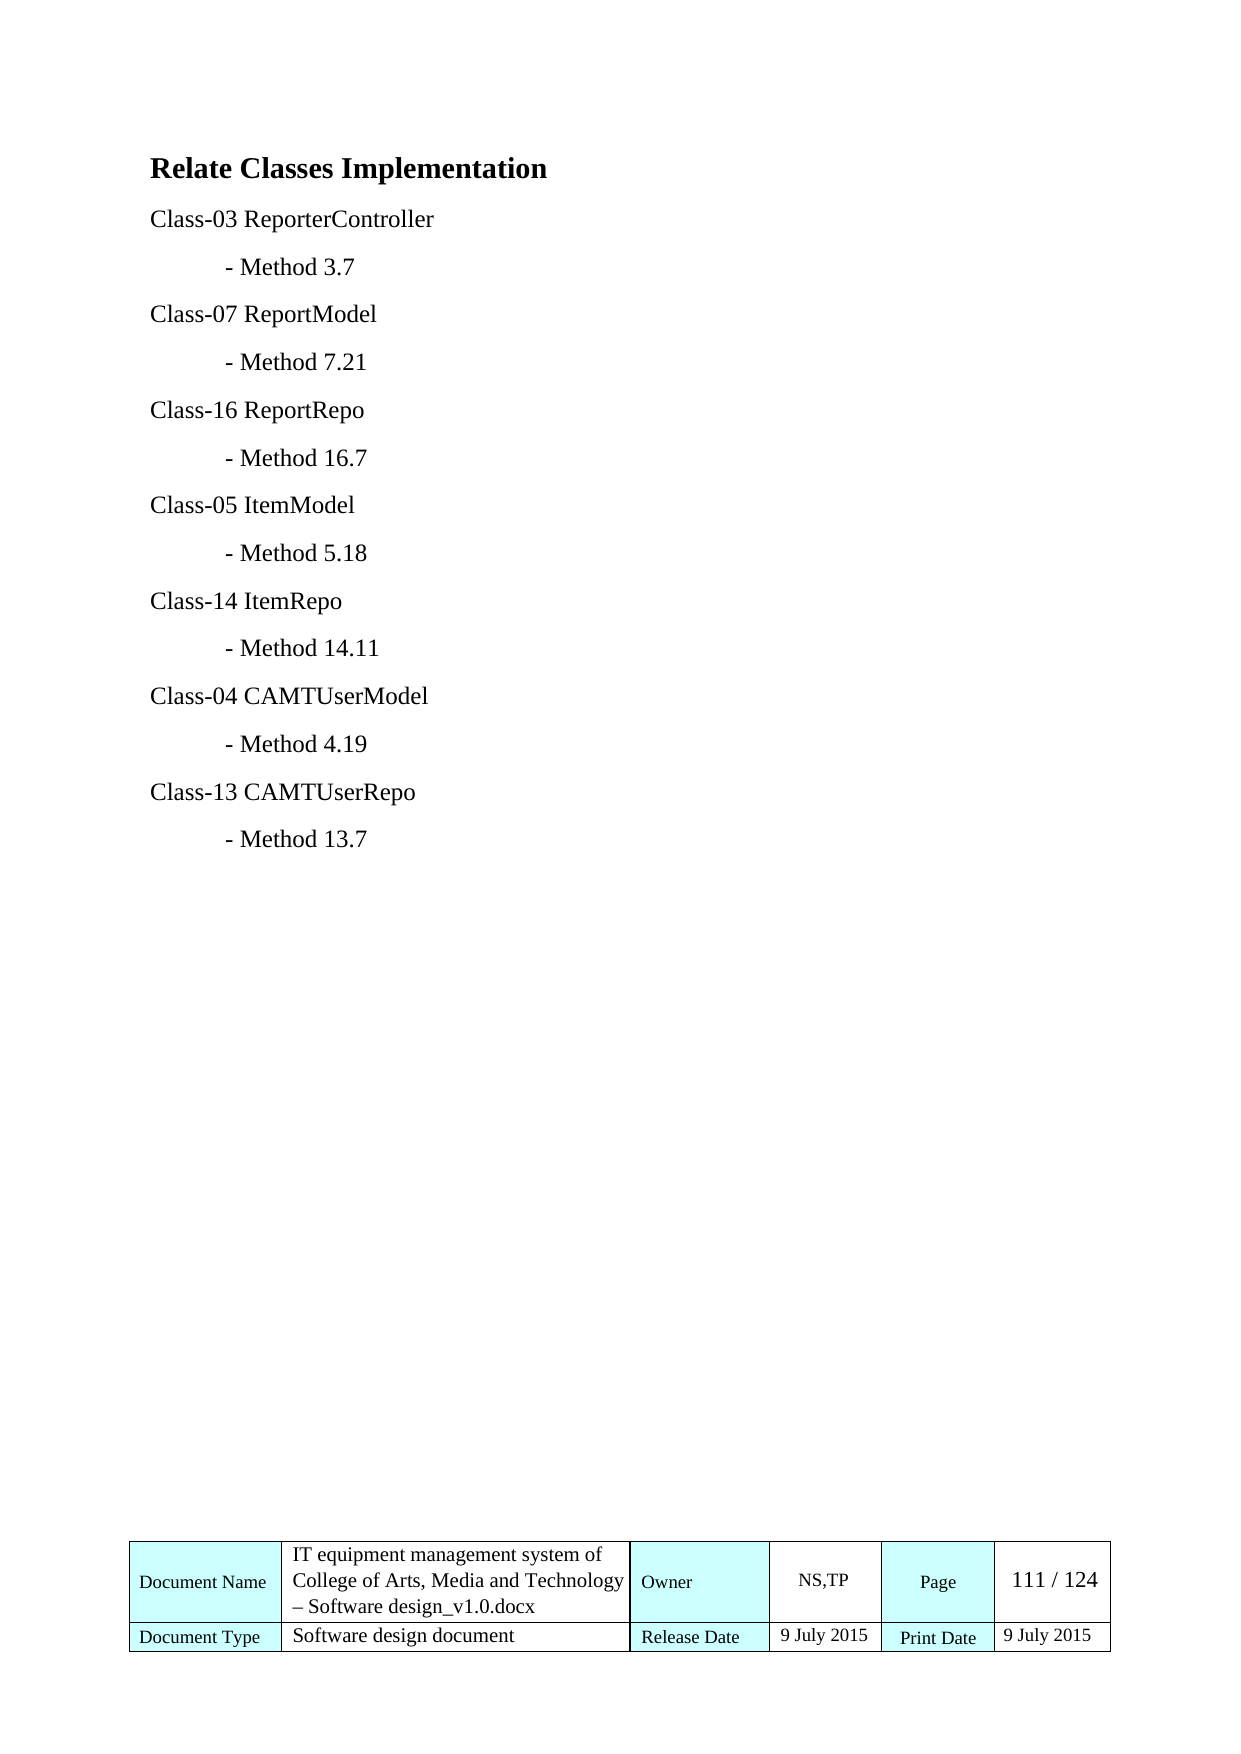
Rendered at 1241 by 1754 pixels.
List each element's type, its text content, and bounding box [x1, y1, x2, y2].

text - Method 3.7 [150, 252, 1090, 281]
text Class-13 CAMTUserRepo [150, 777, 1090, 805]
text Class-16 ReportRepo [150, 395, 1090, 424]
text Class-05 ItemModel [150, 490, 1090, 519]
text Class-03 ReporterController [150, 204, 1090, 233]
text - Method 7.21 [150, 347, 1090, 376]
text - Method 16.7 [150, 443, 1090, 471]
text - Method 14.11 [150, 633, 1090, 662]
text Class-04 CAMTUserModel [150, 681, 1090, 710]
text - Method 4.19 [150, 729, 1090, 758]
text - Method 5.18 [150, 538, 1090, 567]
text Class-14 ItemRepo [150, 586, 1090, 614]
text - Method 13.7 [150, 824, 1090, 853]
text Relate Classes Implementation [150, 150, 1090, 185]
text Class-07 ReportModel [150, 299, 1090, 328]
